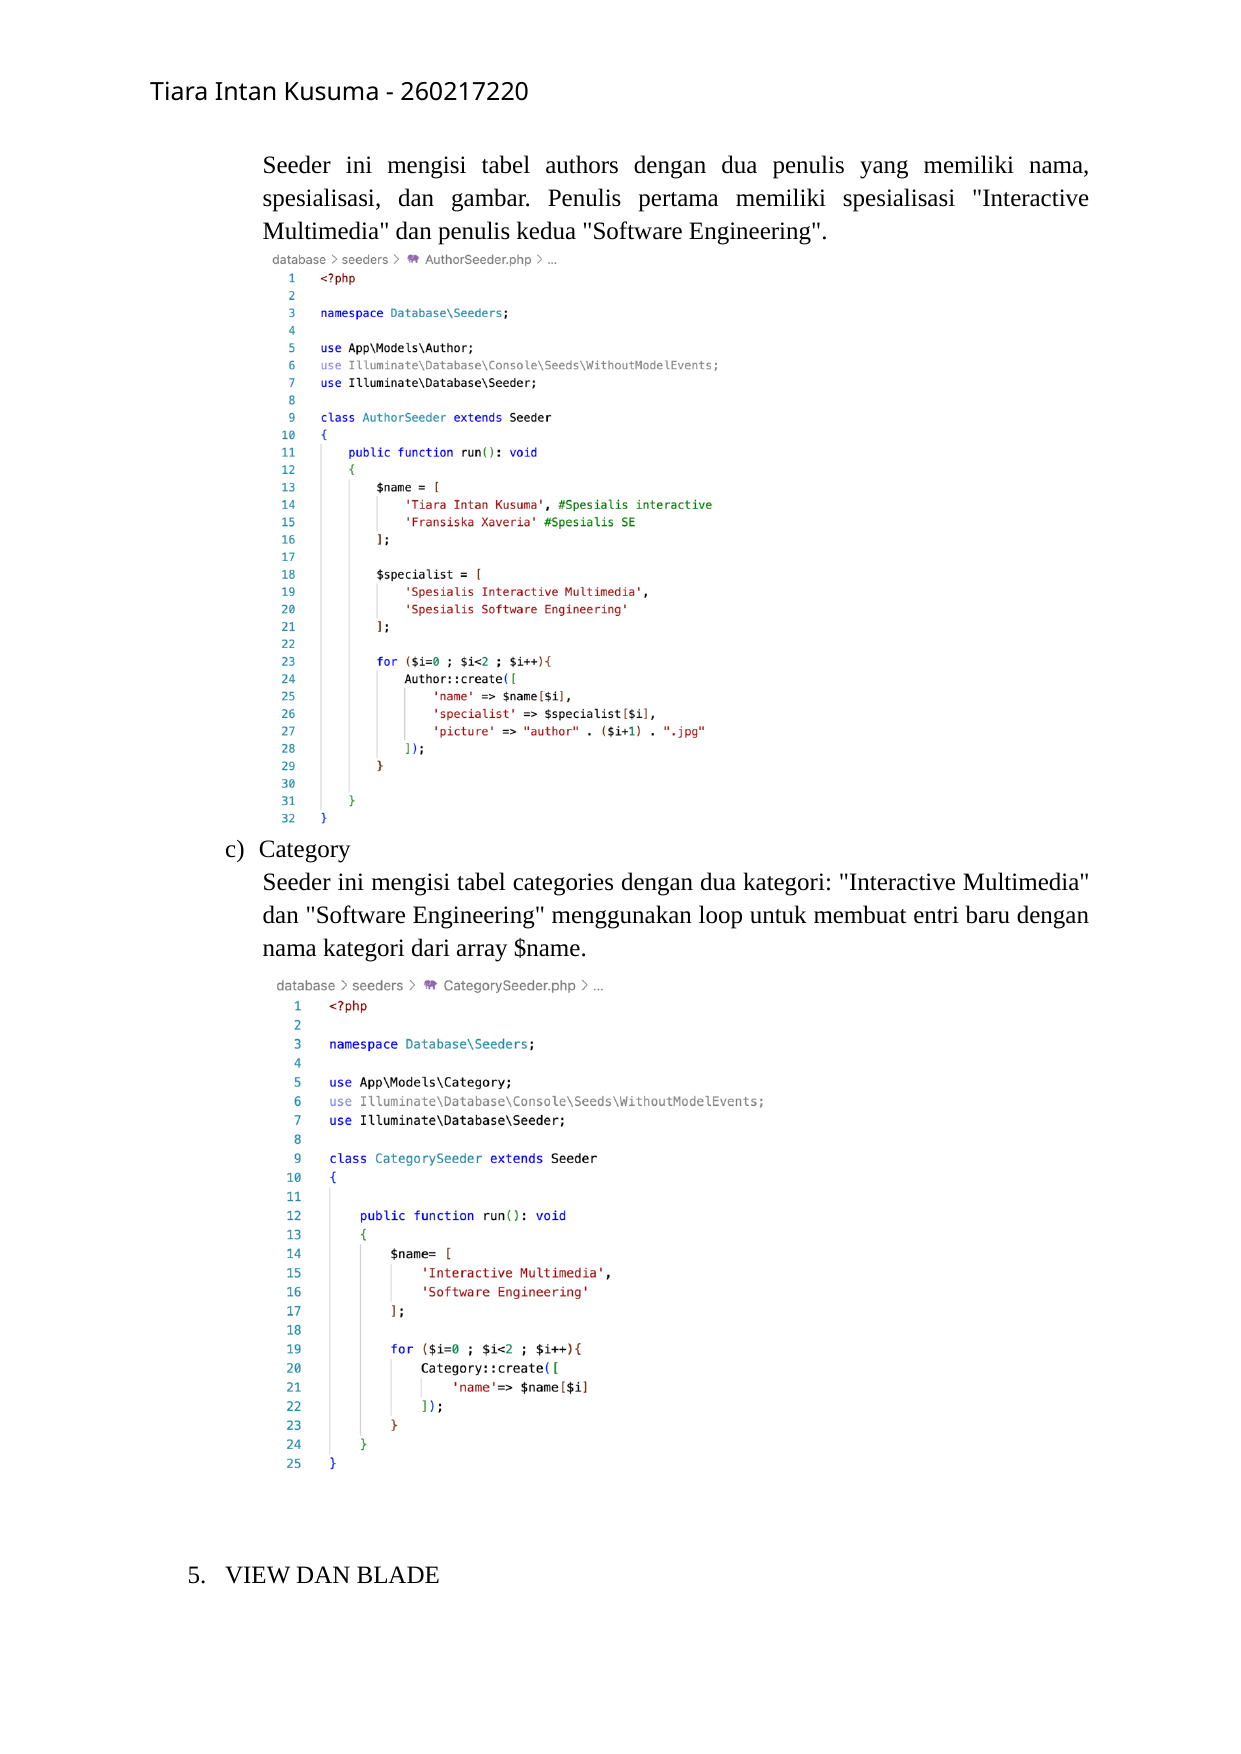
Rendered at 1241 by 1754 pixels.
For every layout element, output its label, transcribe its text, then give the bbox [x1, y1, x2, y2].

picture [262, 974, 795, 1472]
list Category [225, 834, 1090, 862]
list Seeder ini mengisi tabel authors dengan dua penulis yang memiliki nama, spesialisasi, dan gambar. Penulis pertama memiliki spesialisasi "Interactive Multimedia" dan penulis kedua "Software Engineering". [262, 150, 1090, 245]
picture [262, 249, 758, 829]
list VIEW DAN BLADE [187, 1560, 1090, 1589]
list Seeder ini mengisi tabel categories dengan dua kategori: "Interactive Multimedia" dan "Software Engineering" menggunakan loop untuk membuat entri baru dengan nama kategori dari array $name. [262, 867, 1090, 961]
